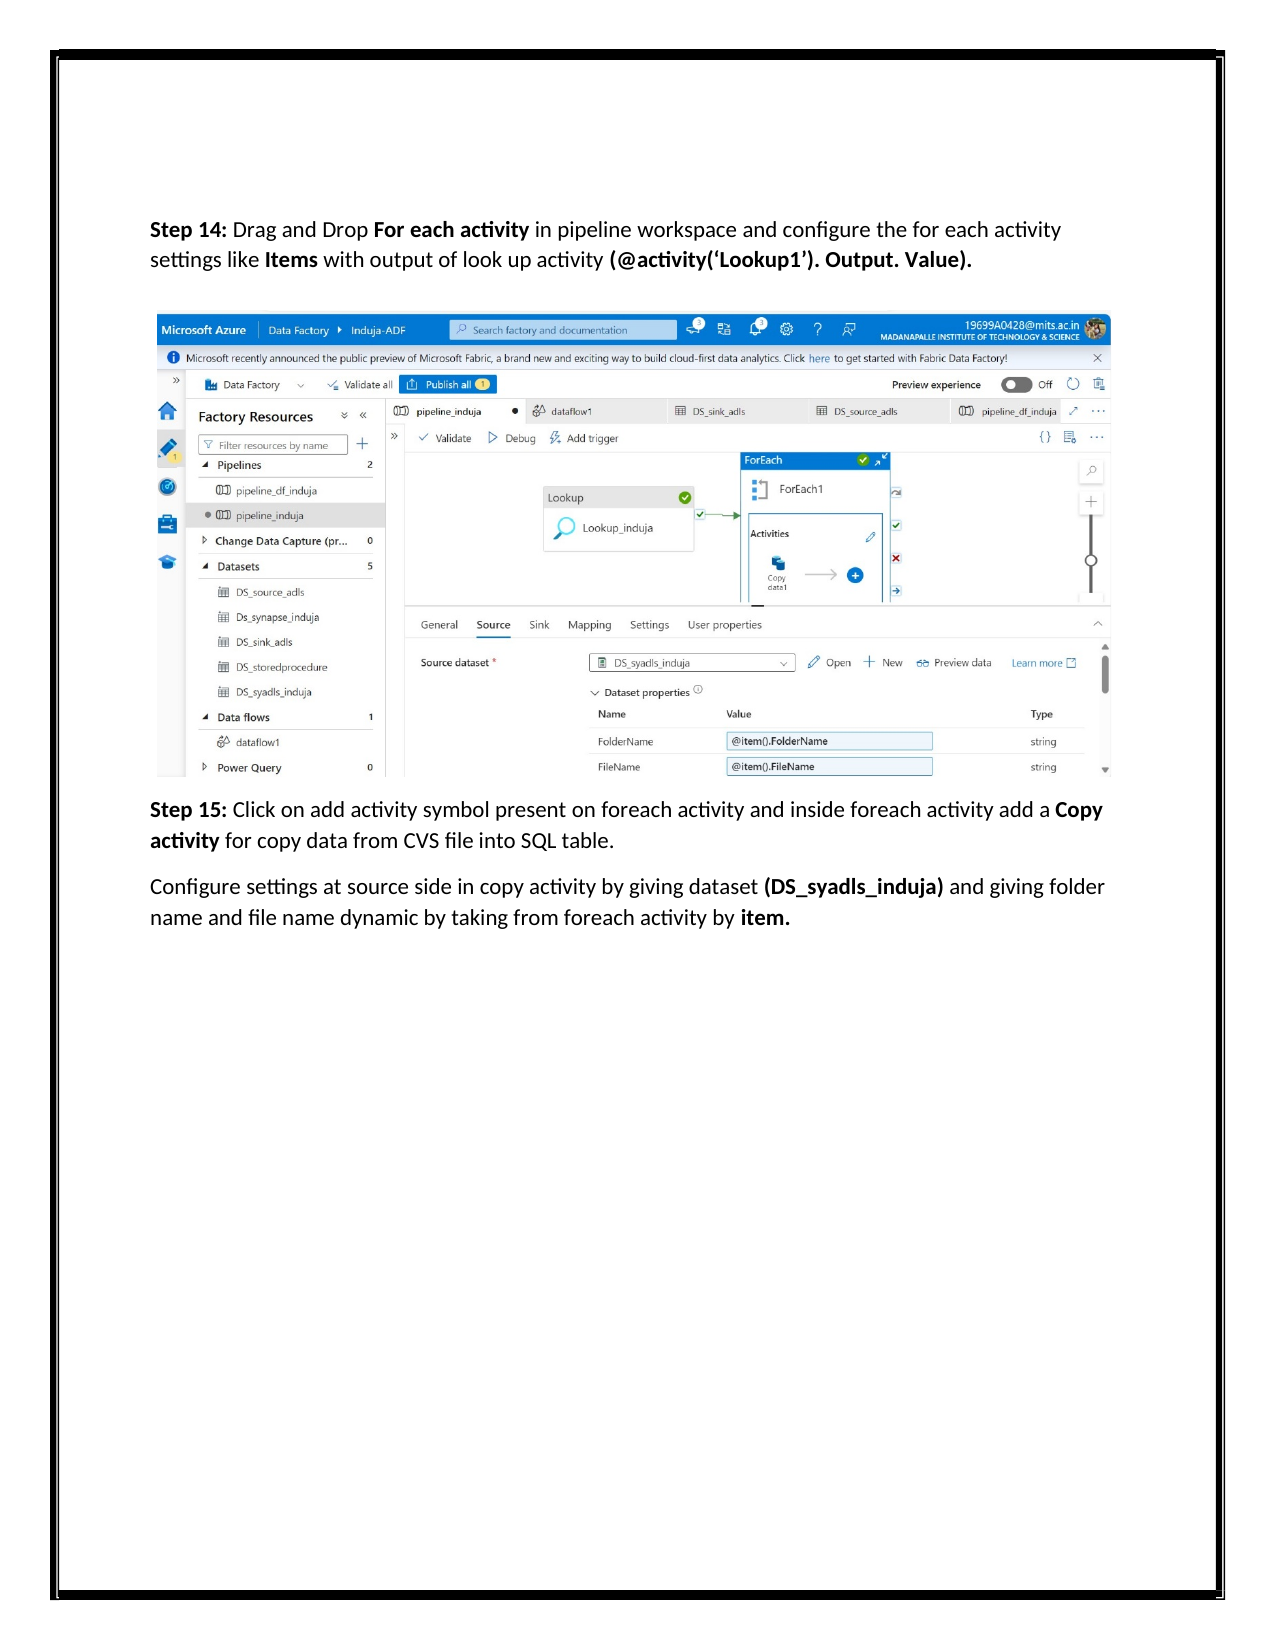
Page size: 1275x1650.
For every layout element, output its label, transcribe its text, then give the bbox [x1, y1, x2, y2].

text Step 14: Drag and Drop For each activity in pipeline workspace and conﬁgure the for each activity settings like Items with output of look up activity (@activity(‘Lookup1’). Output. Value). [150, 215, 1121, 273]
picture [59, 1590, 1216, 1600]
picture [157, 310, 1112, 777]
picture [59, 49, 1216, 60]
text Conﬁgure settings at source side in copy activity by giving dataset (DS_syadls_induja) and giving folder name and ﬁle name dynamic by taking from foreach activity by item. [150, 872, 1121, 931]
text Step 15: Click on add activity symbol present on foreach activity and inside foreach activity add a Copy activity for copy data from CVS ﬁle into SQL table. [150, 796, 1121, 854]
